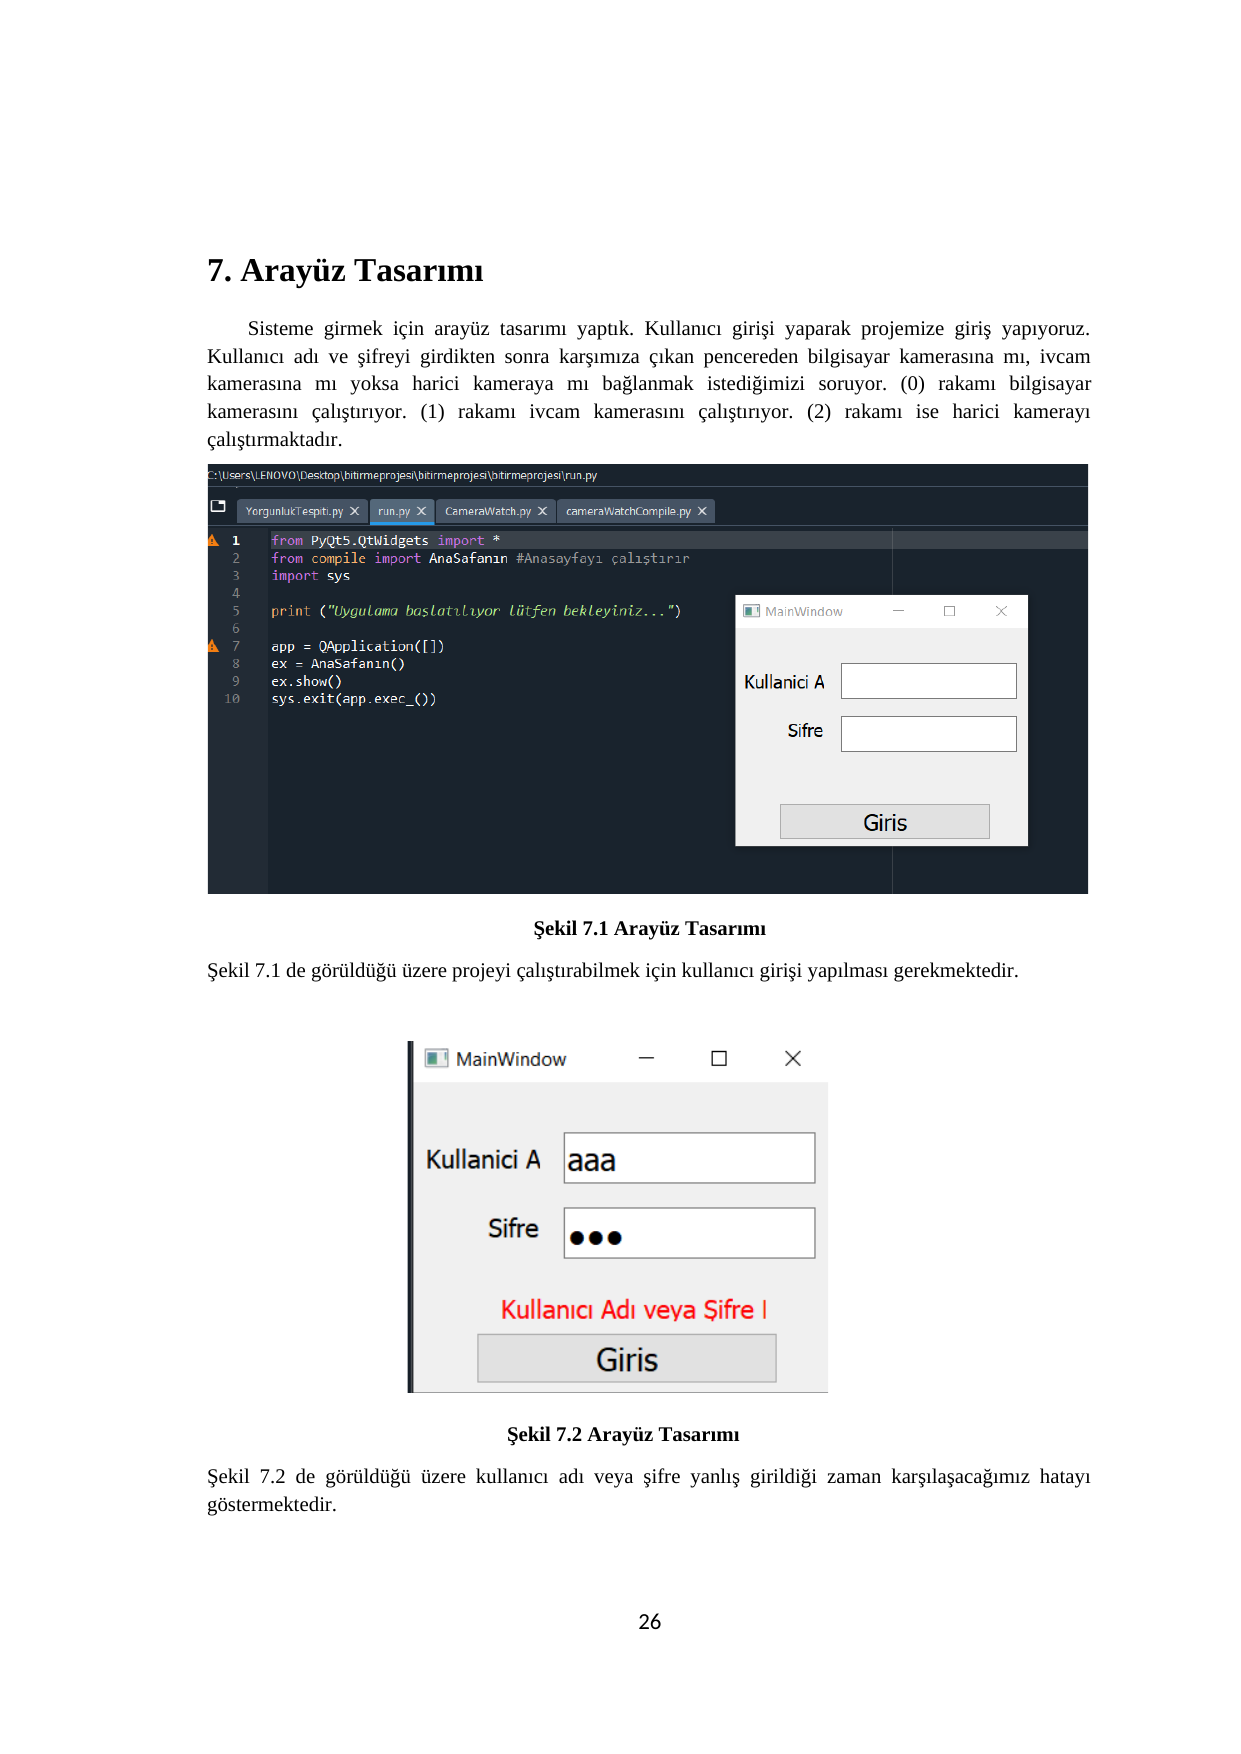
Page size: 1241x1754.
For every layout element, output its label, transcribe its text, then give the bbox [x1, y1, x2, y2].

picture [206, 464, 1088, 893]
subtitle 7. Arayüz Tasarımı [207, 250, 1092, 288]
text Şekil 7.1 de görüldüğü üzere projeyi çalıştırabilmek için kullanıcı girişi yapılması gerekmektedir. [207, 958, 1092, 982]
picture [406, 1041, 828, 1392]
text Sisteme girmek için arayüz tasarımı yaptık. Kullanıcı girişi yaparak projemize giriş yapıyoruz. Kullanıcı adı ve şifreyi girdikten sonra karşımıza çıkan pencereden bilgisayar kamerasına mı, ivcam kamerasına mı yoksa harici kameraya mı bağlanmak istediğimizi soruyor. (0) rakamı bilgisayar kamerasını çalıştırıyor. (1) rakamı ivcam kamerasını çalıştırıyor. (2) rakamı ise harici kamerayı çalıştırmaktadır. [207, 316, 1092, 451]
text Şekil 7.2 de görüldüğü üzere kullanıcı adı veya şifre yanlış girildiği zaman karşılaşacağımız hatayı göstermektedir. [207, 1464, 1092, 1516]
text Şekil 7.2 Arayüz Tasarımı [207, 1422, 1092, 1446]
